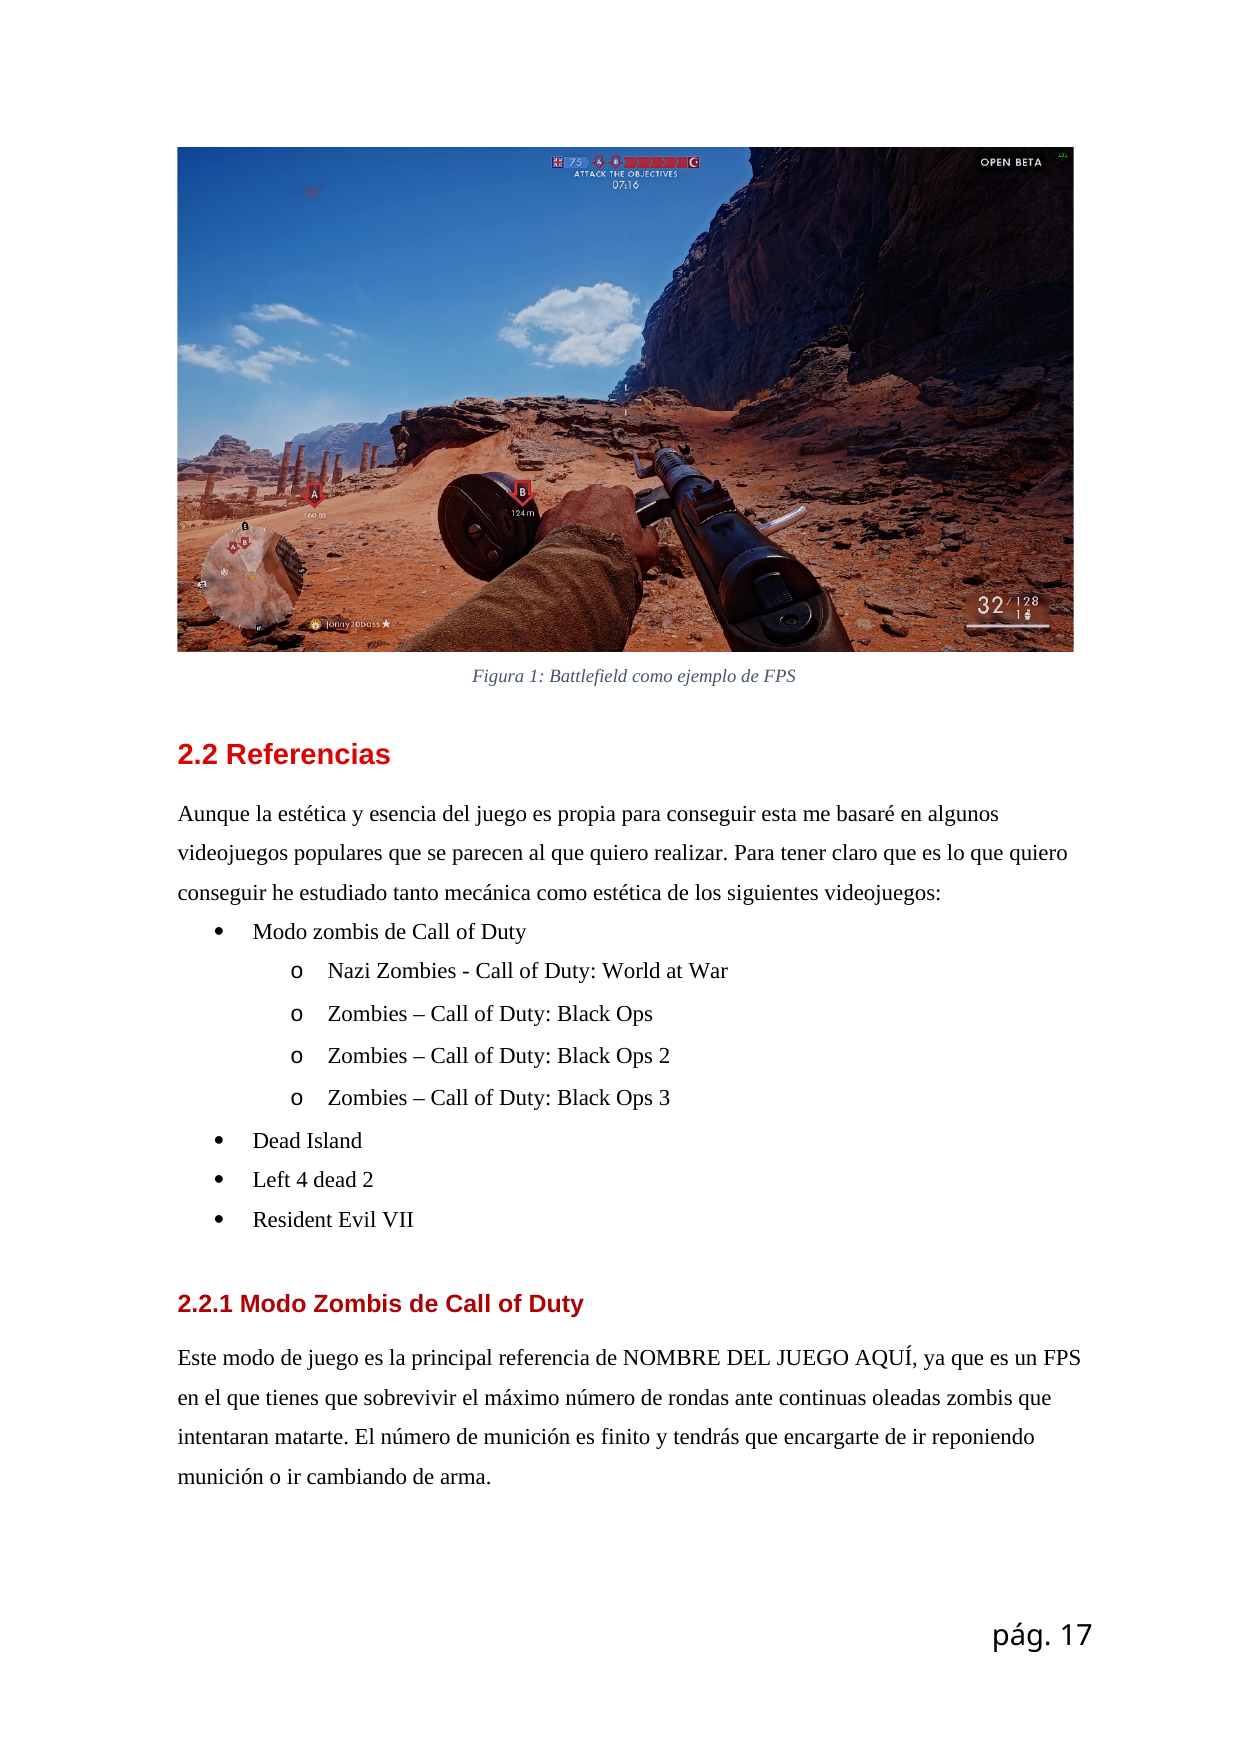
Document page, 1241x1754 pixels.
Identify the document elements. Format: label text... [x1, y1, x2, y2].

list Zombies – Call of Duty: Black Ops 3 [290, 1084, 1092, 1113]
text Figura 1: Battlefield como ejemplo de FPS [177, 665, 1092, 687]
subtitle 2.2.1 Modo Zombis de Call of Duty [177, 1289, 1092, 1317]
list Left 4 dead 2 [215, 1166, 1092, 1192]
picture [177, 147, 1074, 652]
list Dead Island [215, 1127, 1092, 1153]
list Resident Evil VII [215, 1206, 1092, 1232]
text Aunque la estética y esencia del juego es propia para conseguir esta me basaré en algunos videojuegos populares que se parecen al que quiero realizar. Para tener claro que es lo que quiero conseguir he estudiado tanto mecánica como estética de los siguientes videojuegos: [177, 799, 1092, 905]
list Zombies – Call of Duty: Black Ops 2 [290, 1042, 1092, 1070]
subtitle 2.2 Referencias [177, 737, 1092, 770]
text Este modo de juego es la principal referencia de NOMBRE DEL JUEGO AQUÍ, ya que es un FPS en el que tienes que sobrevivir el máximo número de rondas ante continuas oleadas zombis que intentaran matarte. El número de munición es finito y tendrás que encargarte de ir reponiendo munición o ir cambiando de arma. [177, 1344, 1092, 1489]
list Nazi Zombies - Call of Duty: World at War [290, 957, 1092, 986]
list Zombies – Call of Duty: Black Ops [290, 1000, 1092, 1028]
list Modo zombis de Call of Duty [215, 918, 1092, 944]
